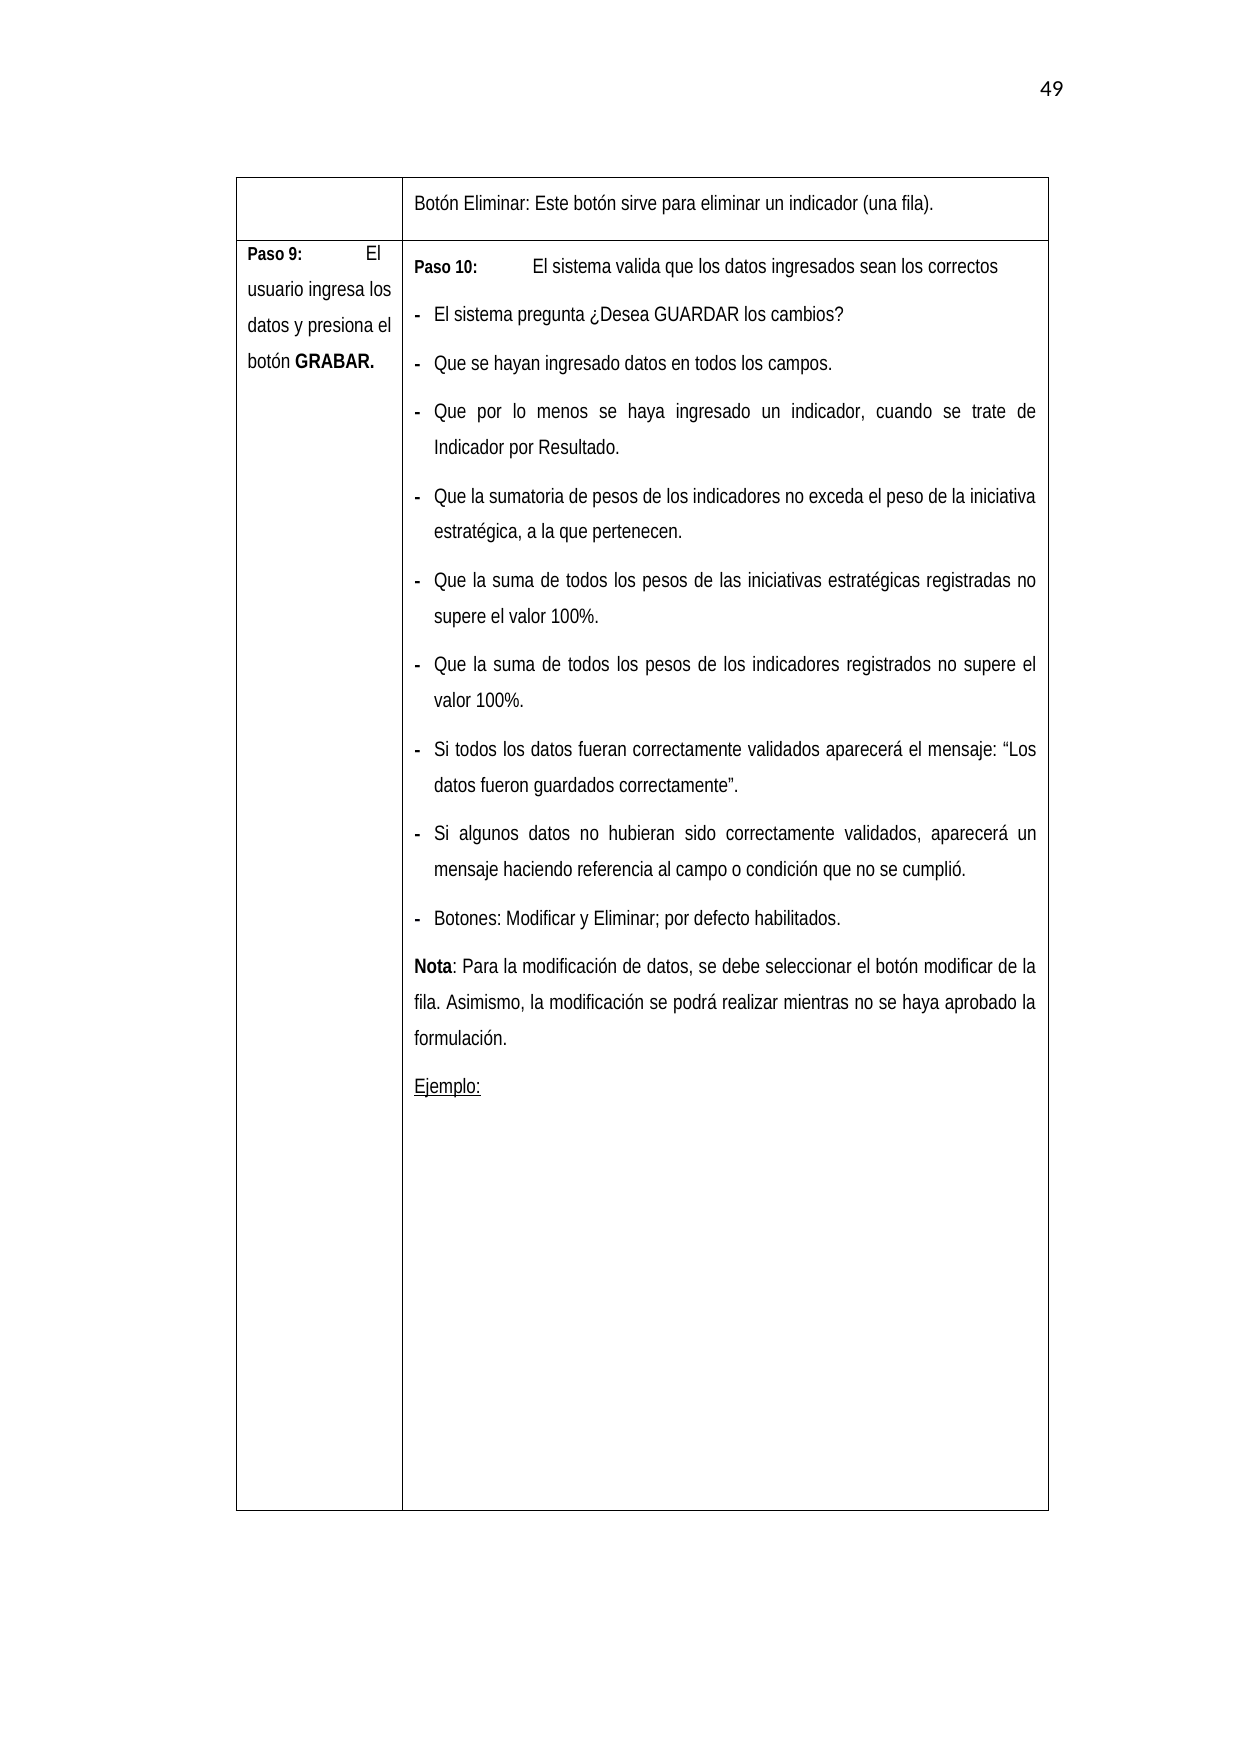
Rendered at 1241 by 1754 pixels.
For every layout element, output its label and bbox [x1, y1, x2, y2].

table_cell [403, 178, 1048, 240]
table_cell [237, 241, 402, 1510]
table_cell [237, 178, 402, 240]
table_cell [403, 241, 1048, 1510]
